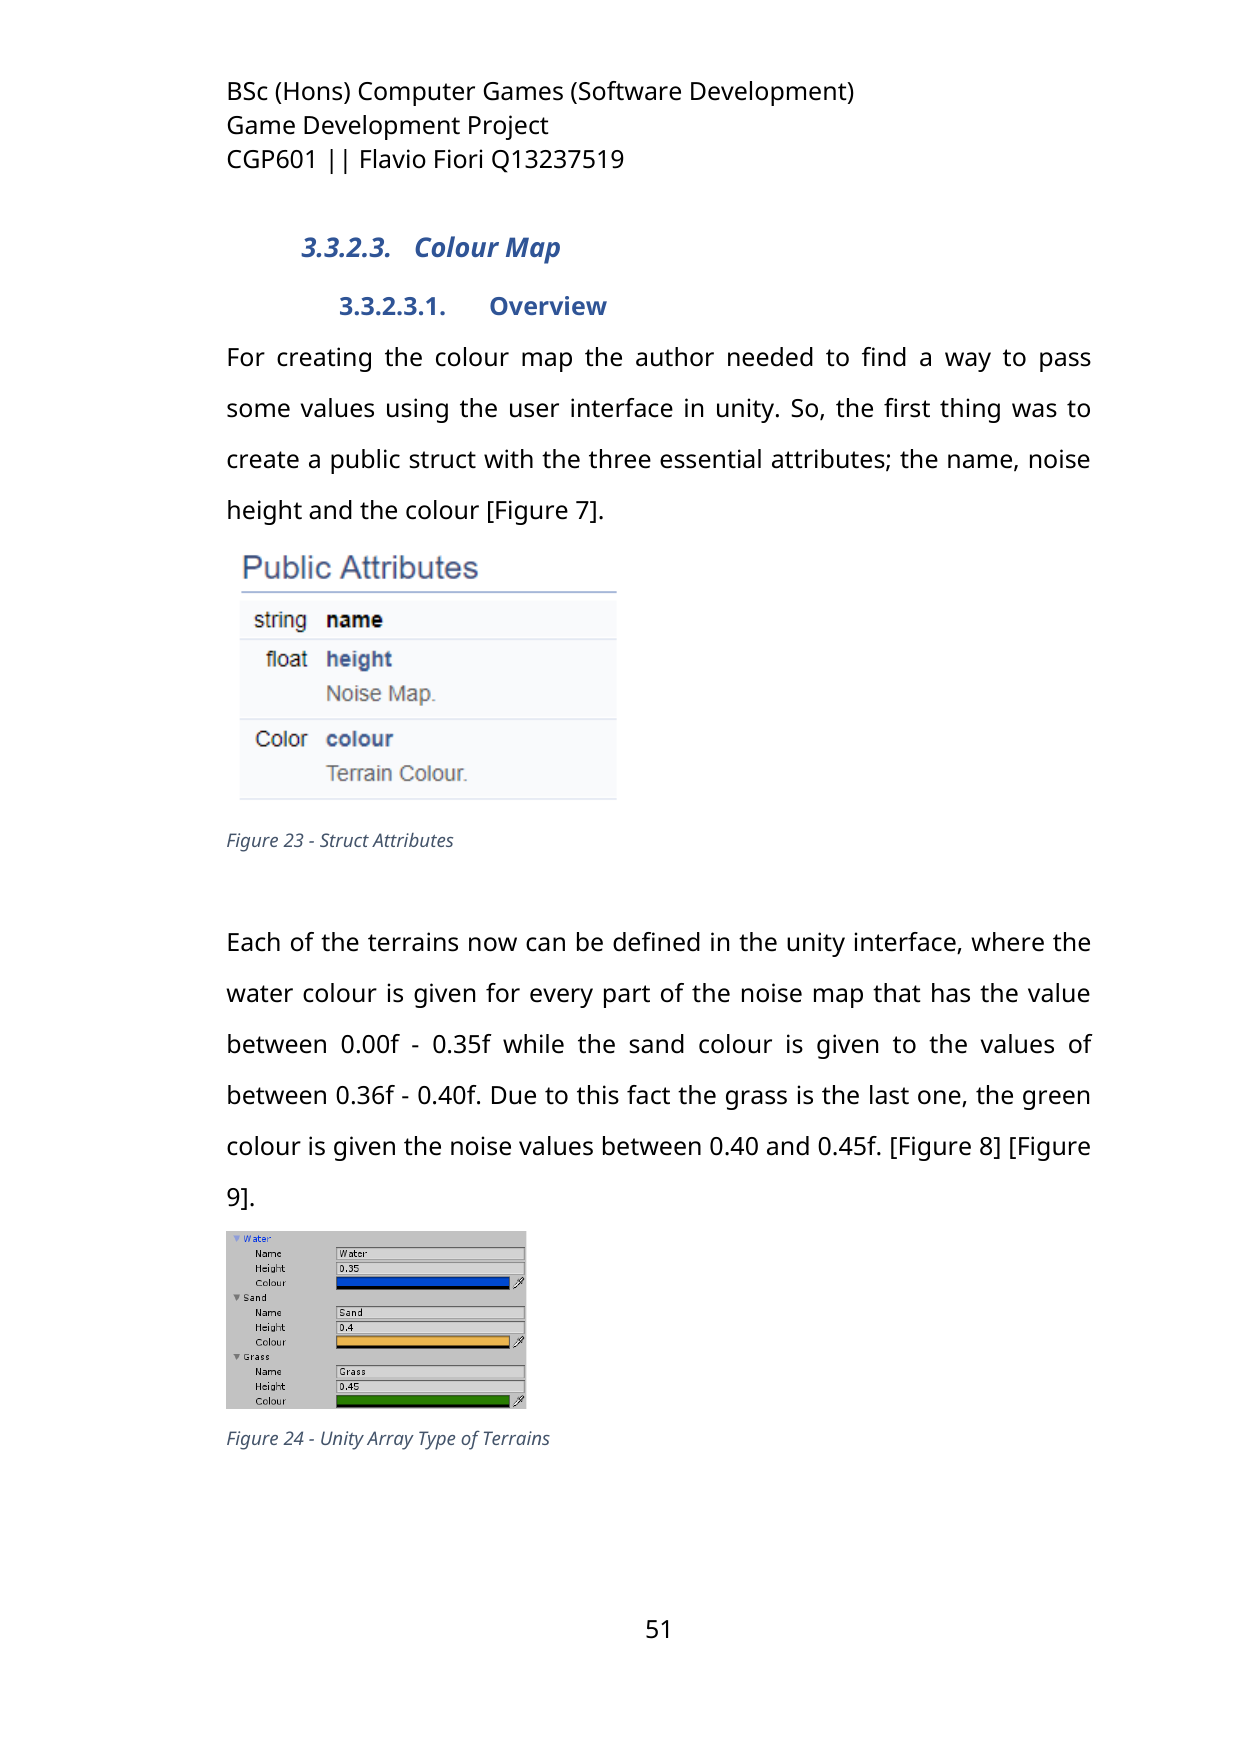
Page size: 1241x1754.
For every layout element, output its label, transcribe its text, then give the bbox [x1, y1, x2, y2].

picture [226, 1231, 527, 1409]
text For creating the colour map the author needed to find a way to pass some values using the user interface in unity. So, the first thing was to create a public struct with the three essential attributes; the name, noise height and the colour [Figure 7]. [226, 339, 1092, 526]
subtitle Overview [339, 288, 1092, 322]
text Each of the terrains now can be defined in the unity interface, where the water colour is given for every part of the noise map that has the value between 0.00f - 0.35f while the sand colour is given to the values of between 0.36f - 0.40f. Due to this fact the grass is the last one, the green colour is given the noise values between 0.40 and 0.45f. [Figure 8] [Figure 9]. [226, 925, 1092, 1214]
subtitle Colour Map [301, 229, 1092, 266]
picture [226, 543, 617, 811]
